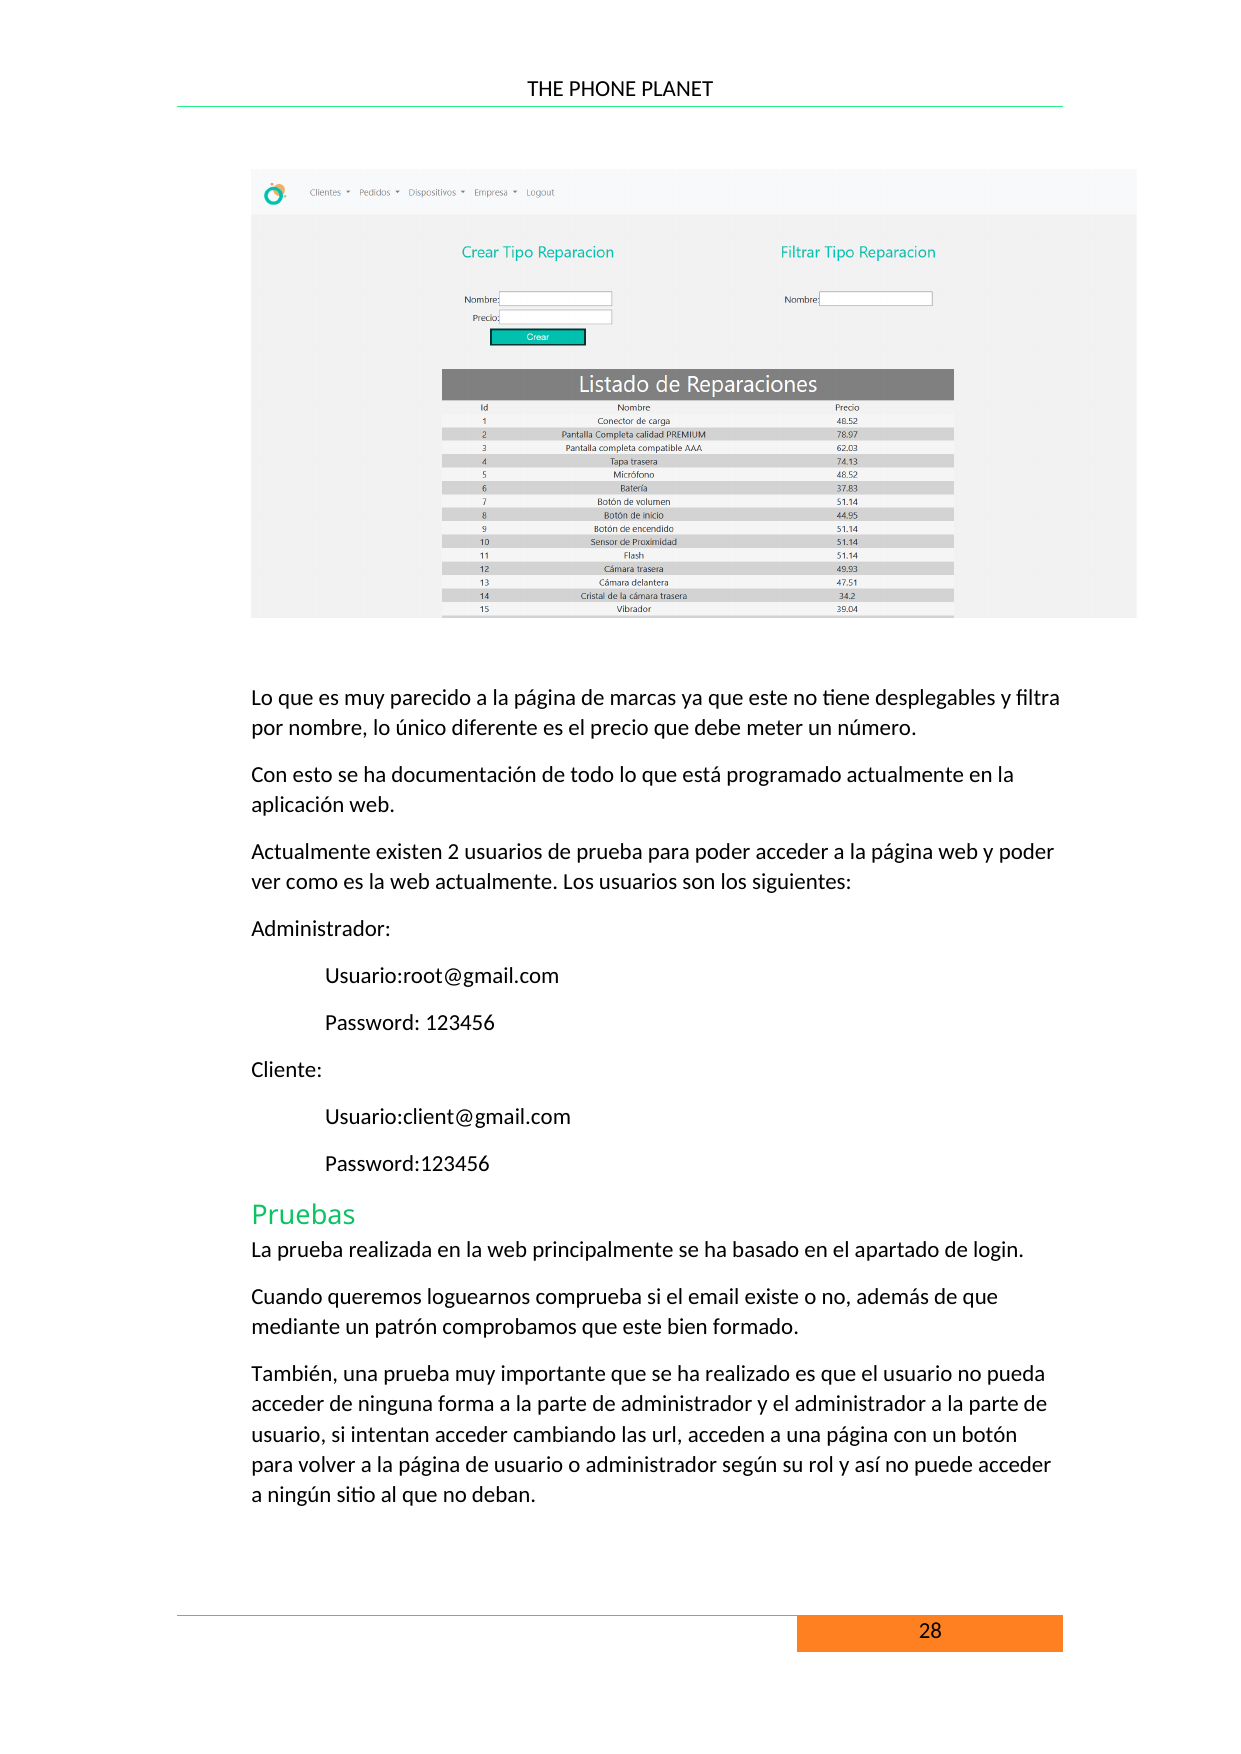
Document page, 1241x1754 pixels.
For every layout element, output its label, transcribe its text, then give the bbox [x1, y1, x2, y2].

text Password: 123456 [251, 1008, 1063, 1036]
subtitle Pruebas [177, 1196, 1063, 1232]
text Actualmente existen 2 usuarios de prueba para poder acceder a la página web y poder ver como es la web actualmente. Los usuarios son los siguientes: [251, 837, 1063, 895]
text Lo que es muy parecido a la página de marcas ya que este no tiene desplegables y filtra por nombre, lo único diferente es el precio que debe meter un número. [251, 683, 1063, 741]
text Usuario:root@gmail.com [251, 961, 1063, 989]
text Usuario:client@gmail.com [251, 1102, 1063, 1130]
picture [251, 169, 1137, 618]
text Cliente: [251, 1055, 1063, 1083]
text Administrador: [251, 914, 1063, 942]
text También, una prueba muy importante que se ha realizado es que el usuario no pueda acceder de ninguna forma a la parte de administrador y el administrador a la parte de usuario, si intentan acceder cambiando las url, acceden a una página con un botón para volver a la página de usuario o administrador según su rol y así no puede acceder a ningún sitio al que no deban. [251, 1359, 1063, 1508]
text La prueba realizada en la web principalmente se ha basado en el apartado de login. [251, 1235, 1063, 1263]
text Password:123456 [251, 1149, 1063, 1177]
text Cuando queremos loguearnos comprueba si el email existe o no, además de que mediante un patrón comprobamos que este bien formado. [251, 1282, 1063, 1340]
text Con esto se ha documentación de todo lo que está programado actualmente en la aplicación web. [251, 760, 1063, 818]
